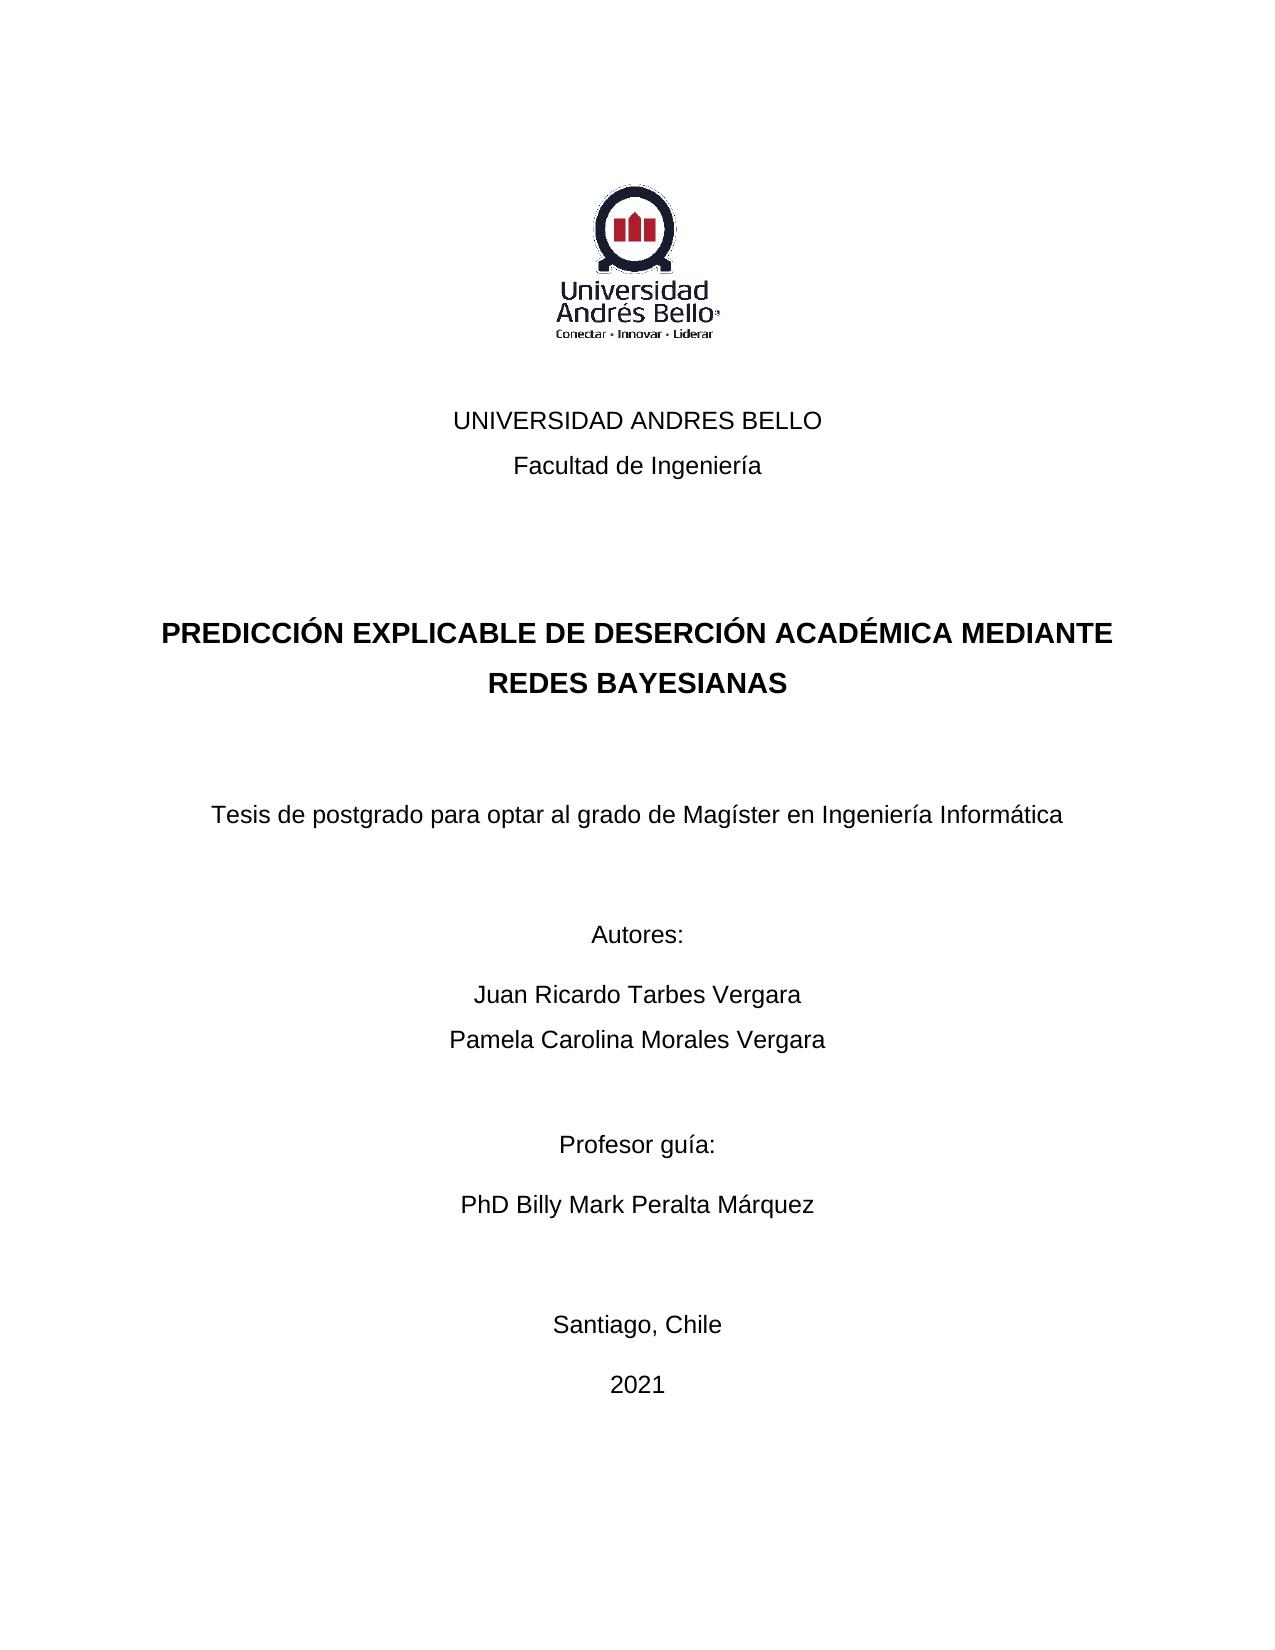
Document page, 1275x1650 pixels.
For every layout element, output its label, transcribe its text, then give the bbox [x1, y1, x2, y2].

text Tesis de postgrado para optar al grado de Magíster en Ingeniería Informática [148, 800, 1127, 829]
text Profesor guía: [148, 1130, 1127, 1159]
text 2021 [148, 1369, 1127, 1398]
text UNIVERSIDAD ANDRES BELLO [148, 406, 1127, 434]
text Autores: [148, 920, 1127, 949]
text Facultad de Ingeniería [148, 451, 1127, 480]
text Santiago, Chile [148, 1310, 1127, 1338]
text Predicción Explicable de Deserción Académica Mediante Redes Bayesianas [148, 616, 1127, 700]
text PhD Billy Mark Peralta Márquez [148, 1190, 1127, 1219]
text Pamela Carolina Morales Vergara [148, 1025, 1127, 1054]
text Juan Ricardo Tarbes Vergara [148, 980, 1127, 1008]
picture [524, 147, 752, 375]
